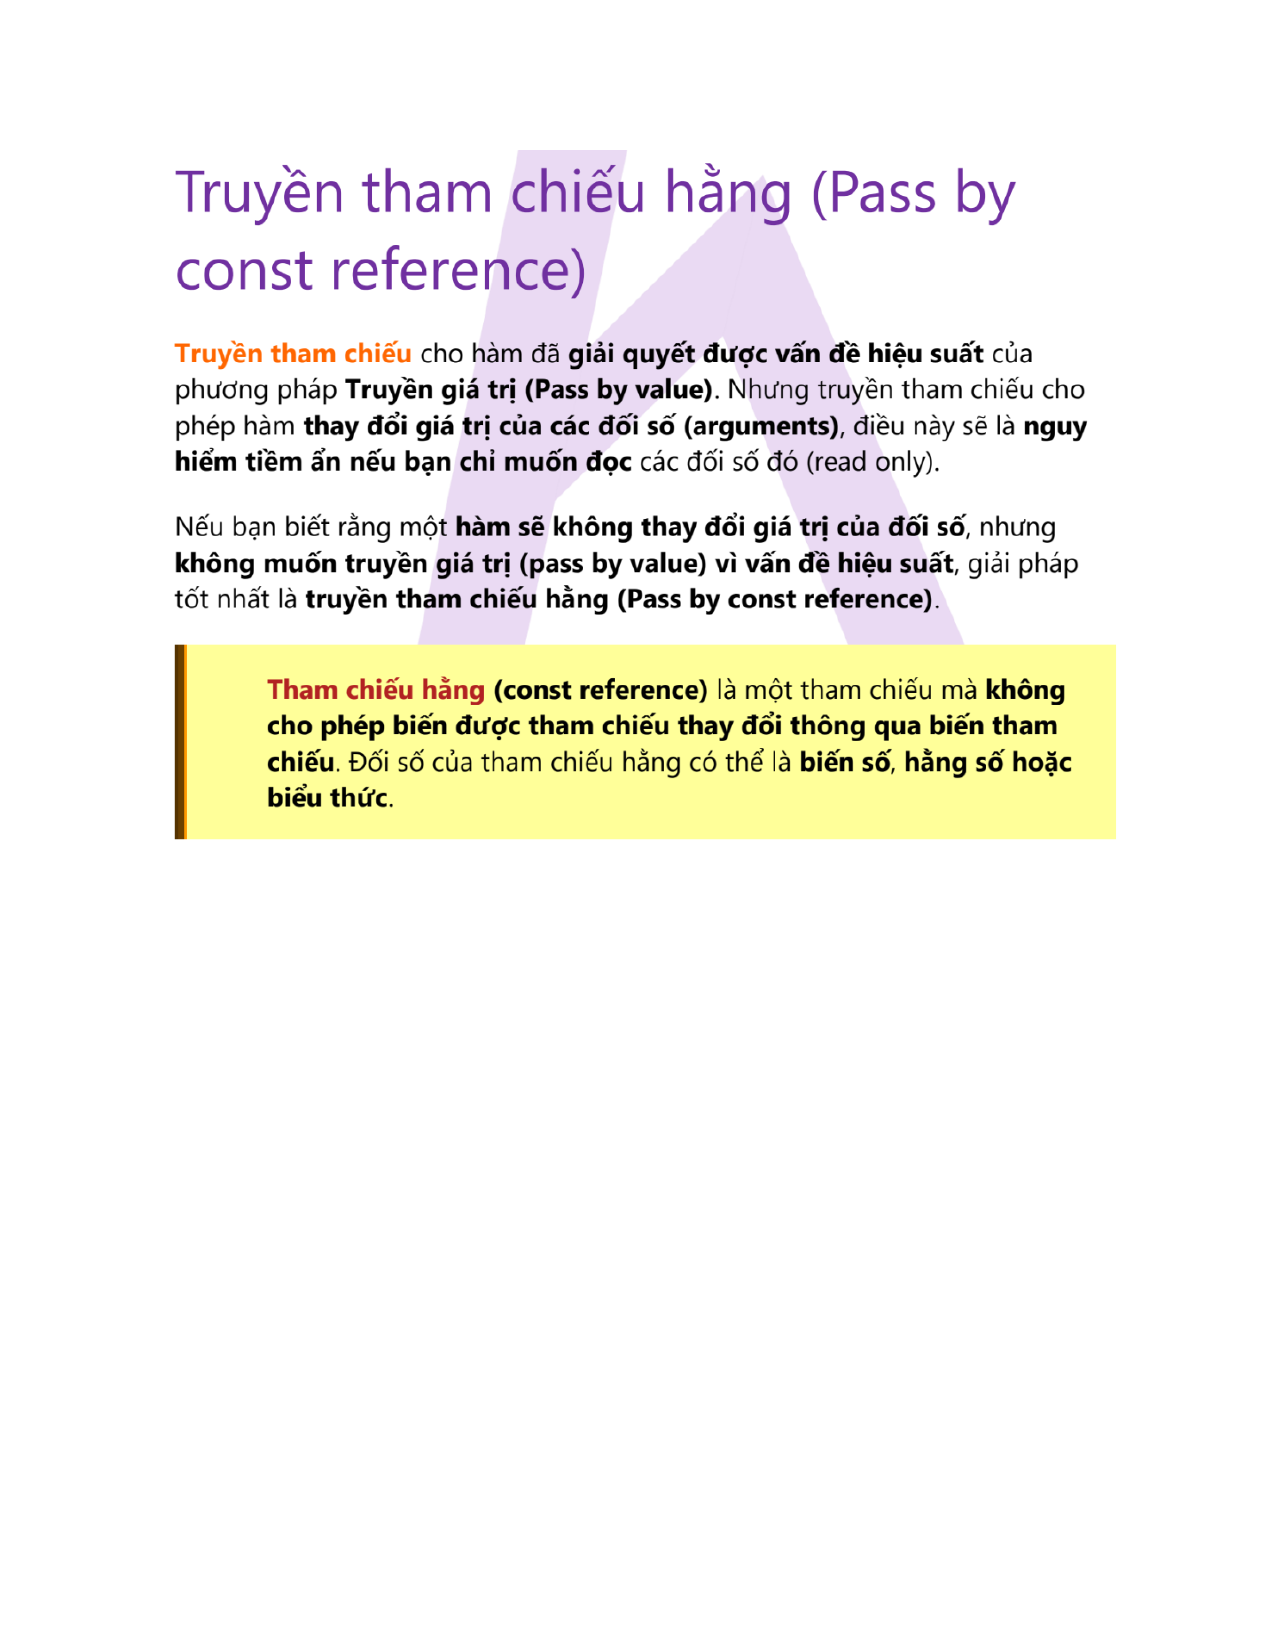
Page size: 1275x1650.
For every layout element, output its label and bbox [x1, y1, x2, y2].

picture [150, 150, 1125, 851]
